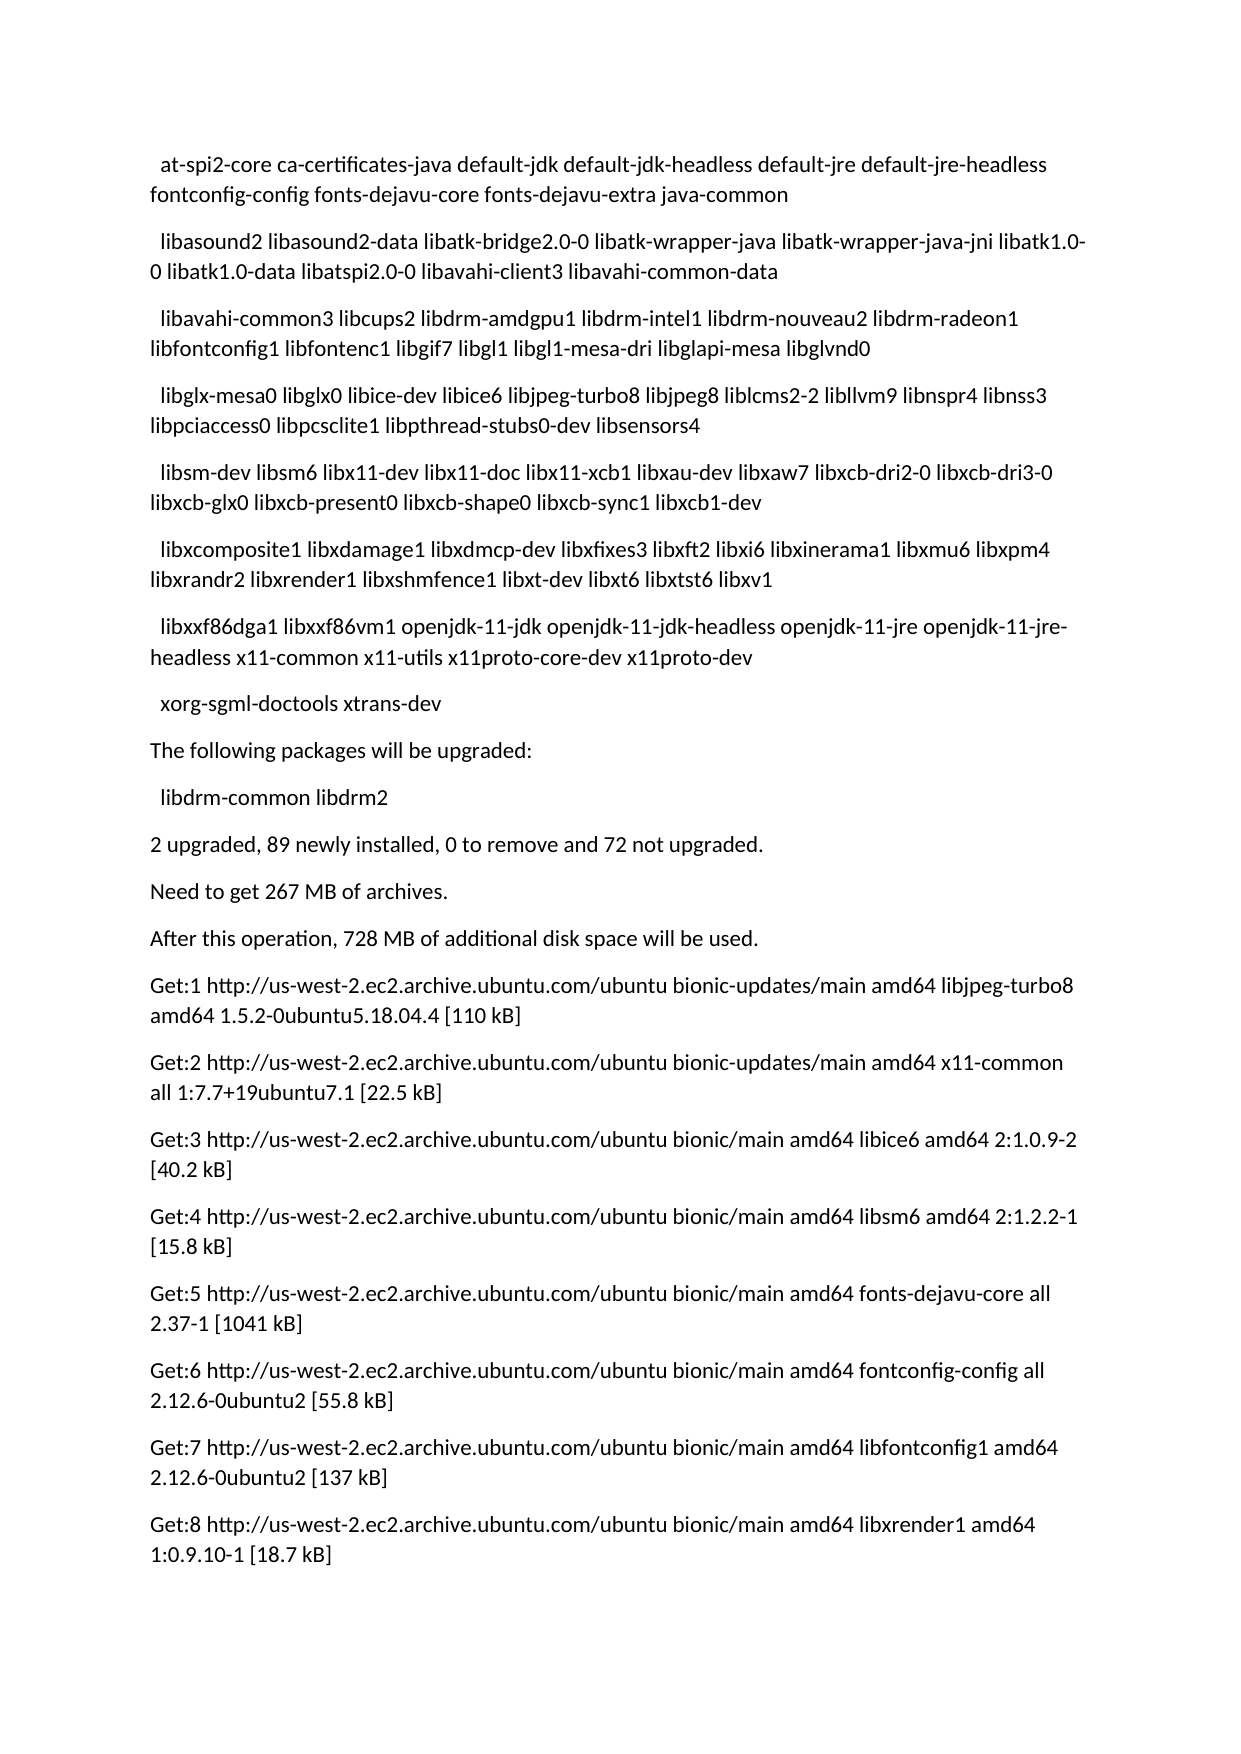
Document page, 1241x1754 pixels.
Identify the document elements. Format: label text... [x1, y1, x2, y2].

text Get:3 http://us-west-2.ec2.archive.ubuntu.com/ubuntu bionic/main amd64 libice6 amd64 2:1.0.9-2 [40.2 kB] [150, 1125, 1090, 1183]
text After this operation, 728 MB of additional disk space will be used. [150, 924, 1090, 952]
text libglx-mesa0 libglx0 libice-dev libice6 libjpeg-turbo8 libjpeg8 liblcms2-2 libllvm9 libnspr4 libnss3 libpciaccess0 libpcsclite1 libpthread-stubs0-dev libsensors4 [150, 381, 1090, 439]
text 2 upgraded, 89 newly installed, 0 to remove and 72 not upgraded. [150, 830, 1090, 858]
text Get:1 http://us-west-2.ec2.archive.ubuntu.com/ubuntu bionic-updates/main amd64 libjpeg-turbo8 amd64 1.5.2-0ubuntu5.18.04.4 [110 kB] [150, 971, 1090, 1029]
text libasound2 libasound2-data libatk-bridge2.0-0 libatk-wrapper-java libatk-wrapper-java-jni libatk1.0-0 libatk1.0-data libatspi2.0-0 libavahi-client3 libavahi-common-data [150, 227, 1090, 285]
text Get:4 http://us-west-2.ec2.archive.ubuntu.com/ubuntu bionic/main amd64 libsm6 amd64 2:1.2.2-1 [15.8 kB] [150, 1202, 1090, 1260]
text libavahi-common3 libcups2 libdrm-amdgpu1 libdrm-intel1 libdrm-nouveau2 libdrm-radeon1 libfontconfig1 libfontenc1 libgif7 libgl1 libgl1-mesa-dri libglapi-mesa libglvnd0 [150, 304, 1090, 362]
text libxxf86dga1 libxxf86vm1 openjdk-11-jdk openjdk-11-jdk-headless openjdk-11-jre openjdk-11-jre-headless x11-common x11-utils x11proto-core-dev x11proto-dev [150, 612, 1090, 671]
text libdrm-common libdrm2 [150, 783, 1090, 811]
text libxcomposite1 libxdamage1 libxdmcp-dev libxfixes3 libxft2 libxi6 libxinerama1 libxmu6 libxpm4 libxrandr2 libxrender1 libxshmfence1 libxt-dev libxt6 libxtst6 libxv1 [150, 535, 1090, 594]
text Get:7 http://us-west-2.ec2.archive.ubuntu.com/ubuntu bionic/main amd64 libfontconfig1 amd64 2.12.6-0ubuntu2 [137 kB] [150, 1433, 1090, 1492]
text Get:5 http://us-west-2.ec2.archive.ubuntu.com/ubuntu bionic/main amd64 fonts-dejavu-core all 2.37-1 [1041 kB] [150, 1279, 1090, 1337]
text Get:2 http://us-west-2.ec2.archive.ubuntu.com/ubuntu bionic-updates/main amd64 x11-common all 1:7.7+19ubuntu7.1 [22.5 kB] [150, 1048, 1090, 1106]
text xorg-sgml-doctools xtrans-dev [150, 689, 1090, 718]
text Get:6 http://us-west-2.ec2.archive.ubuntu.com/ubuntu bionic/main amd64 fontconfig-config all 2.12.6-0ubuntu2 [55.8 kB] [150, 1356, 1090, 1414]
text at-spi2-core ca-certificates-java default-jdk default-jdk-headless default-jre default-jre-headless fontconfig-config fonts-dejavu-core fonts-dejavu-extra java-common [150, 150, 1090, 208]
text libsm-dev libsm6 libx11-dev libx11-doc libx11-xcb1 libxau-dev libxaw7 libxcb-dri2-0 libxcb-dri3-0 libxcb-glx0 libxcb-present0 libxcb-shape0 libxcb-sync1 libxcb1-dev [150, 458, 1090, 517]
text Get:8 http://us-west-2.ec2.archive.ubuntu.com/ubuntu bionic/main amd64 libxrender1 amd64 1:0.9.10-1 [18.7 kB] [150, 1510, 1090, 1569]
text The following packages will be upgraded: [150, 736, 1090, 764]
text Need to get 267 MB of archives. [150, 877, 1090, 905]
